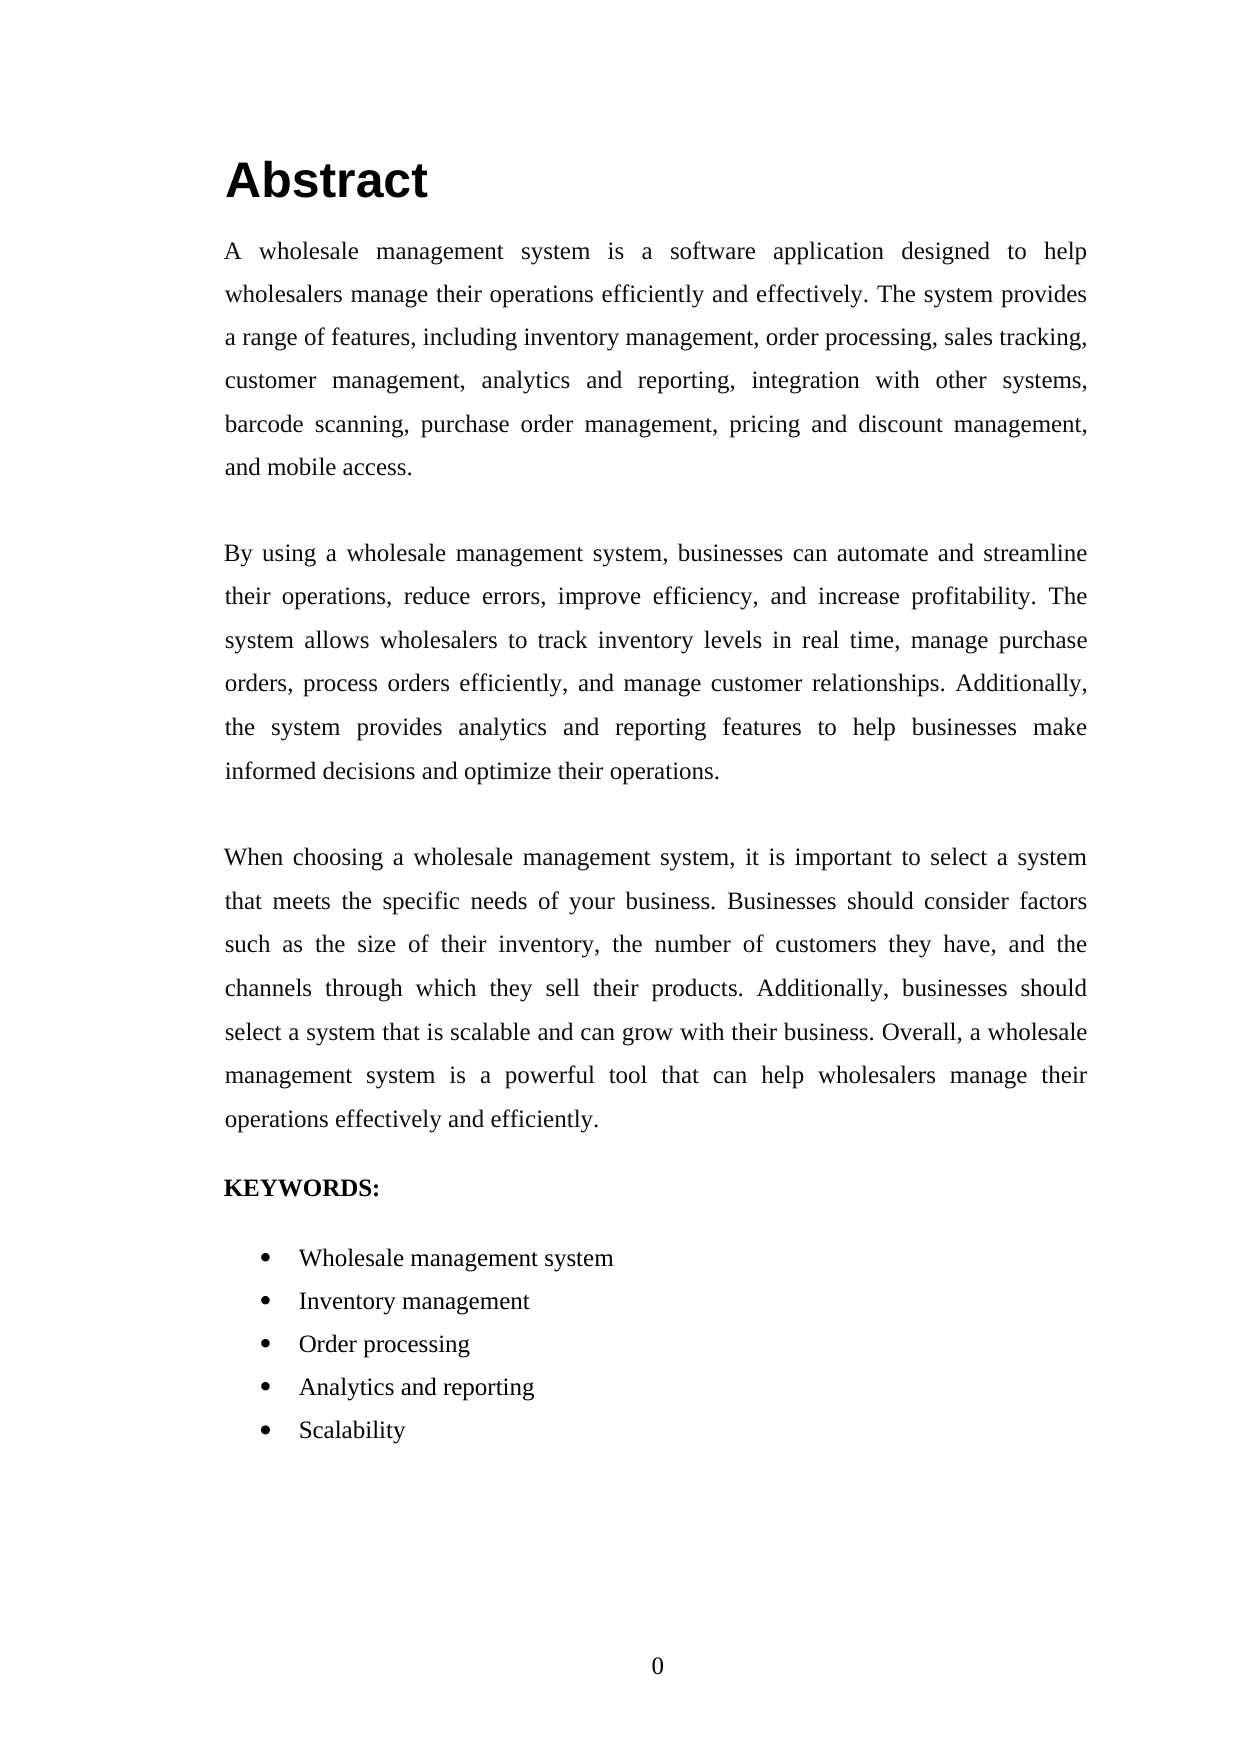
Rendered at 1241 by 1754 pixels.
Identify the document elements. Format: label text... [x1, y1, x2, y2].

text By using a wholesale management system, businesses can automate and streamline their operations, reduce errors, improve efficiency, and increase profitability. The system allows wholesalers to track inventory levels in real time, manage purchase orders, process orders efficiently, and manage customer relationships. Additionally, the system provides analytics and reporting features to help businesses make informed decisions and optimize their operations. [223, 538, 1088, 784]
list Wholesale management system [261, 1243, 1088, 1272]
list Scalability [261, 1415, 1088, 1444]
text Abstract [225, 150, 1090, 207]
list Order processing [261, 1329, 1088, 1358]
list Analytics and reporting [261, 1372, 1088, 1401]
text KEYWORDS: [223, 1173, 1088, 1202]
text A wholesale management system is a software application designed to help wholesalers manage their operations efficiently and effectively. The system provides a range of features, including inventory management, order processing, sales tracking, customer management, analytics and reporting, integration with other systems, barcode scanning, purchase order management, pricing and discount management, and mobile access. [223, 236, 1088, 481]
text When choosing a wholesale management system, it is important to select a system that meets the specific needs of your business. Businesses should consider factors such as the size of their inventory, the number of customers they have, and the channels through which they sell their products. Additionally, businesses should select a system that is scalable and can grow with their business. Overall, a wholesale management system is a powerful tool that can help wholesalers manage their operations effectively and efficiently. [223, 842, 1088, 1133]
list Inventory management [261, 1286, 1088, 1315]
